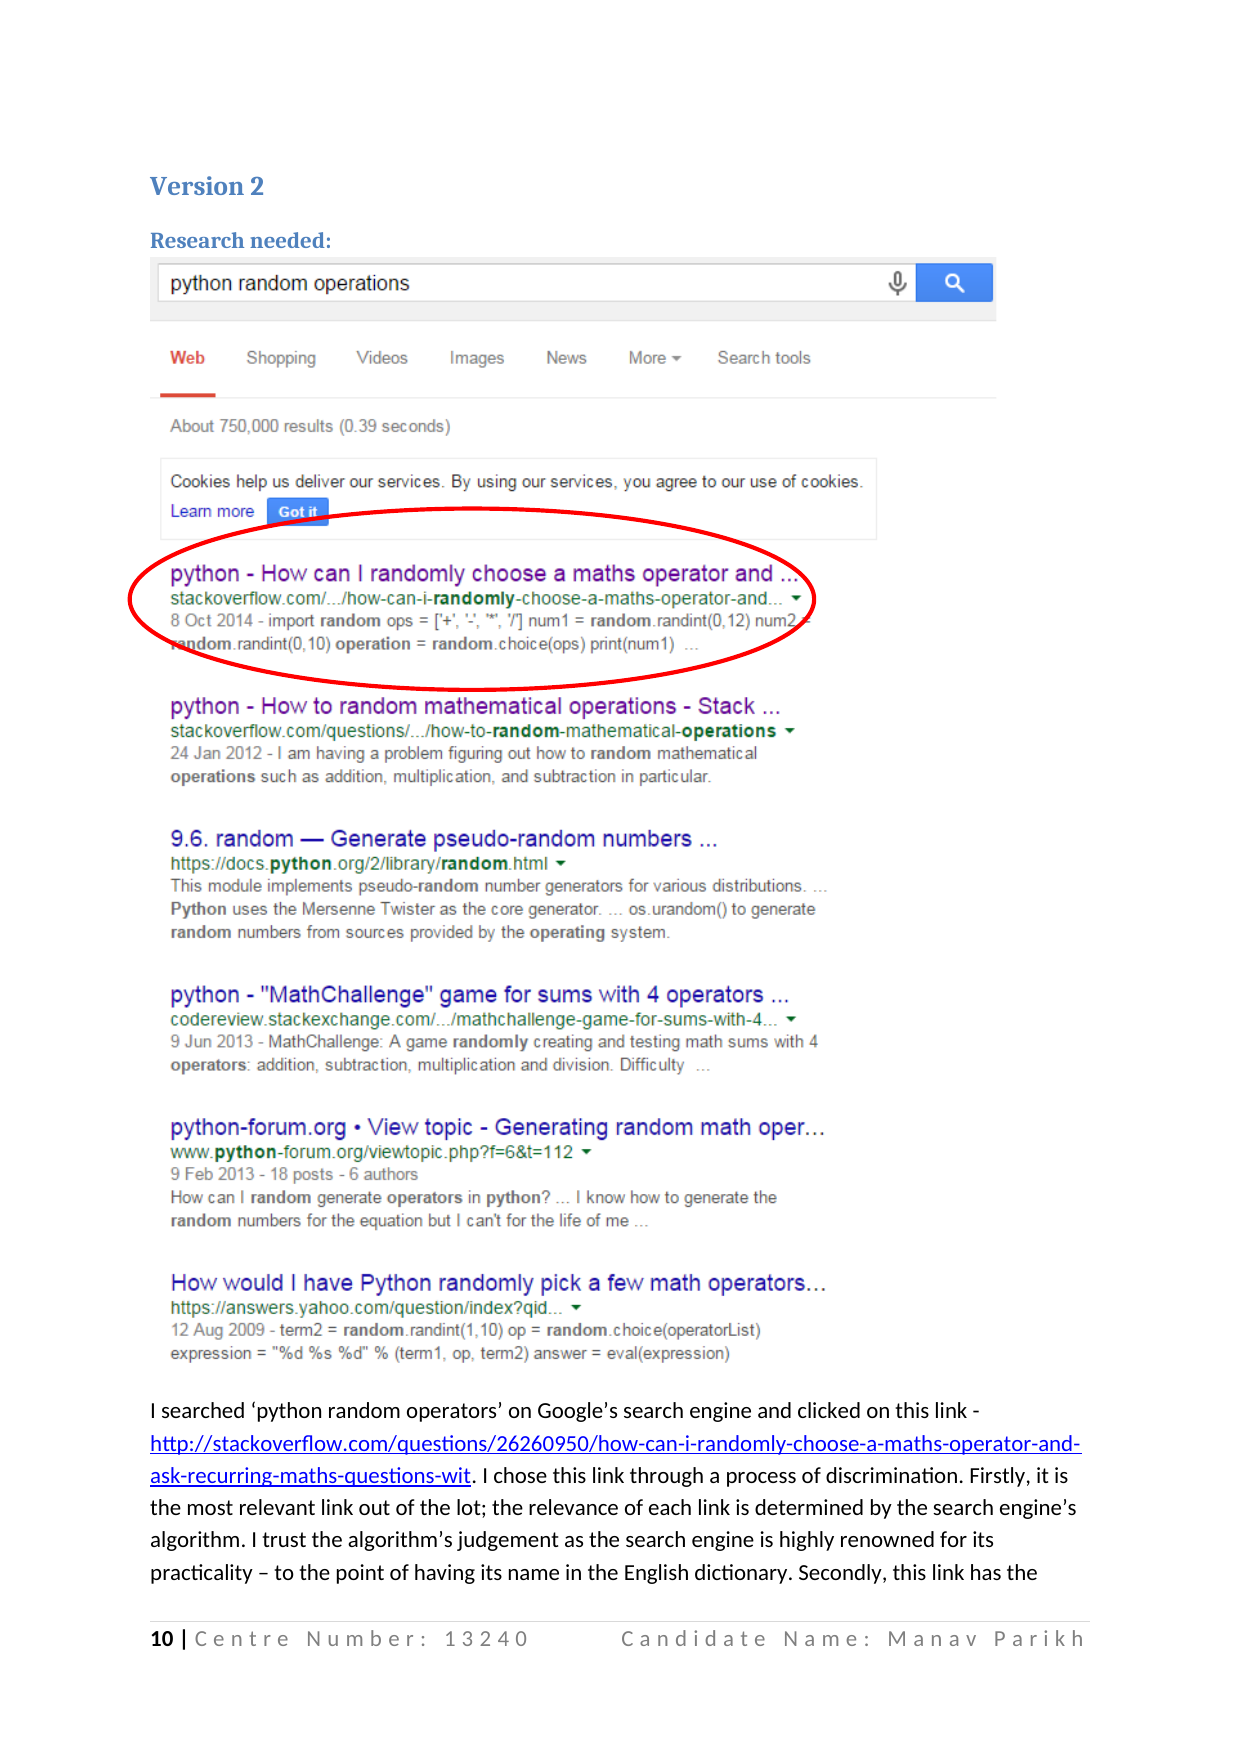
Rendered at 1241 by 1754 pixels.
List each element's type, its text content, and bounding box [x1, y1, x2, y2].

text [150, 1397, 1090, 1586]
picture [150, 511, 812, 687]
subtitle Version 2 [150, 171, 1090, 202]
subtitle Research needed: [150, 227, 1090, 254]
picture [150, 257, 997, 1372]
